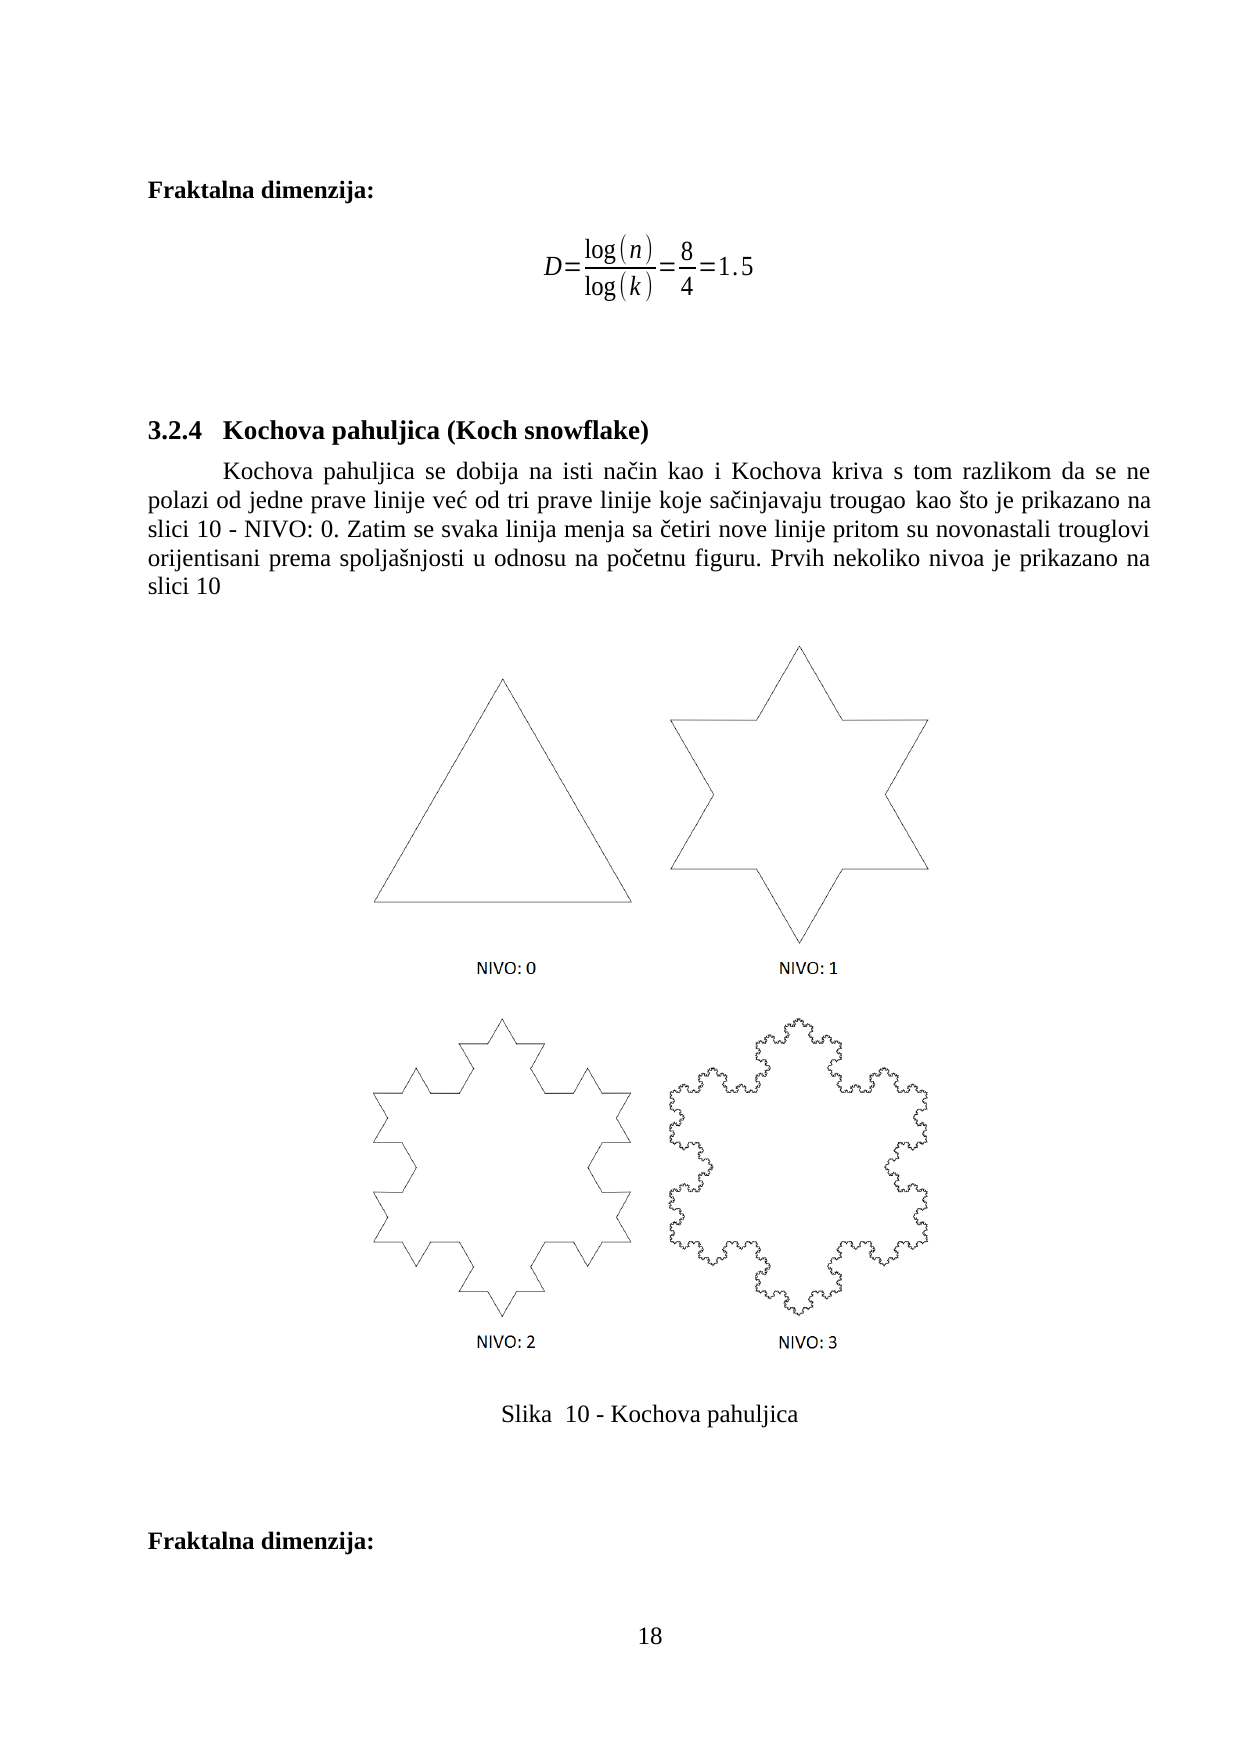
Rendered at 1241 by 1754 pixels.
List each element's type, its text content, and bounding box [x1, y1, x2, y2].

subtitle Kochova pahuljica (Koch snowflake) [148, 414, 1152, 446]
text Slika 10 - Kochova pahuljica [148, 1399, 1152, 1427]
picture [326, 628, 974, 1387]
text Fraktalna dimenzija: [148, 175, 1152, 204]
text Kochova pahuljica se dobija na isti način kao i Kochova kriva s tom razlikom da se ne polazi od jedne prave linije već od tri prave linije koje sačinjavaju trougao kao što je prikazano na slici 10 - NIVO: 0. Zatim se svaka linija menja sa četiri nove linije pritom su novonastali trouglovi orijentisani prema spoljašnjosti u odnosu na početnu figuru. Prvih nekoliko nivoa je prikazano na slici 10 [148, 456, 1152, 600]
text Fraktalna dimenzija: [148, 1526, 1152, 1555]
